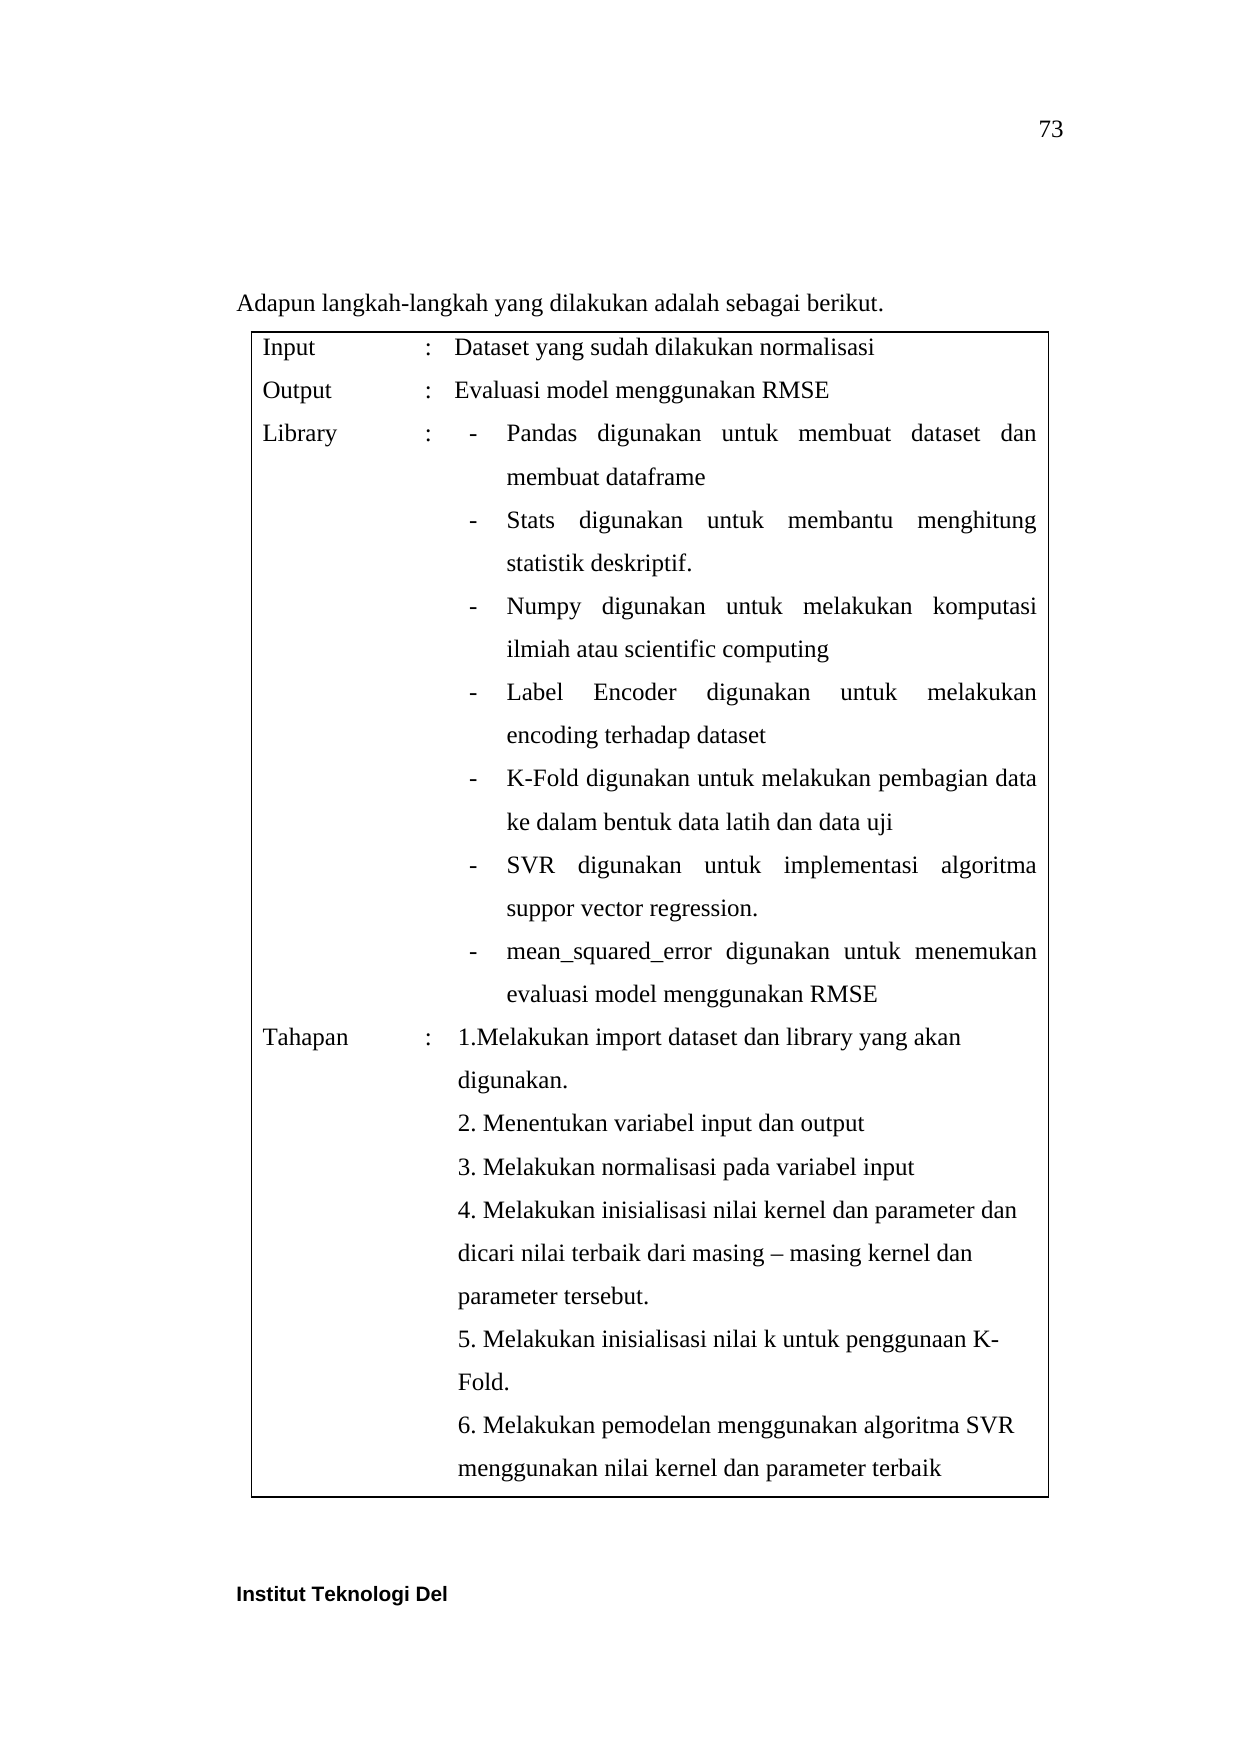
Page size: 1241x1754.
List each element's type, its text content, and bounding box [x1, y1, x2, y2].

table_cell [443, 1022, 1048, 1496]
table_cell Tahapan [252, 1022, 413, 1496]
table_cell : [413, 419, 443, 1022]
text Adapun langkah-langkah yang dilakukan adalah sebagai berikut. [236, 288, 1063, 317]
table_cell : [413, 1022, 443, 1496]
table_header Dataset yang sudah dilakukan normalisasi [443, 333, 1048, 376]
table_cell Evaluasi model menggunakan RMSE [443, 376, 1048, 418]
table_cell : [413, 376, 443, 418]
table_cell Pandas digunakan untuk membuat dataset dan membuat dataframe Stats digunakan untuk membantu menghitung statistik deskriptif. Numpy digunakan untuk melakukan komputasi ilmiah atau scientific computing Label Encoder digunakan untuk melakukan encoding terhadap dataset K-Fold digunakan untuk melakukan pembagian data ke dalam bentuk data latih dan data uji SVR digunakan untuk implementasi algoritma suppor vector regression. mean_squared_error digunakan untuk menemukan evaluasi model menggunakan RMSE [443, 419, 1048, 1022]
table_header : [413, 333, 443, 376]
table_cell Library [252, 419, 413, 1022]
table_cell Output [252, 376, 413, 418]
table_header Input [252, 333, 413, 376]
